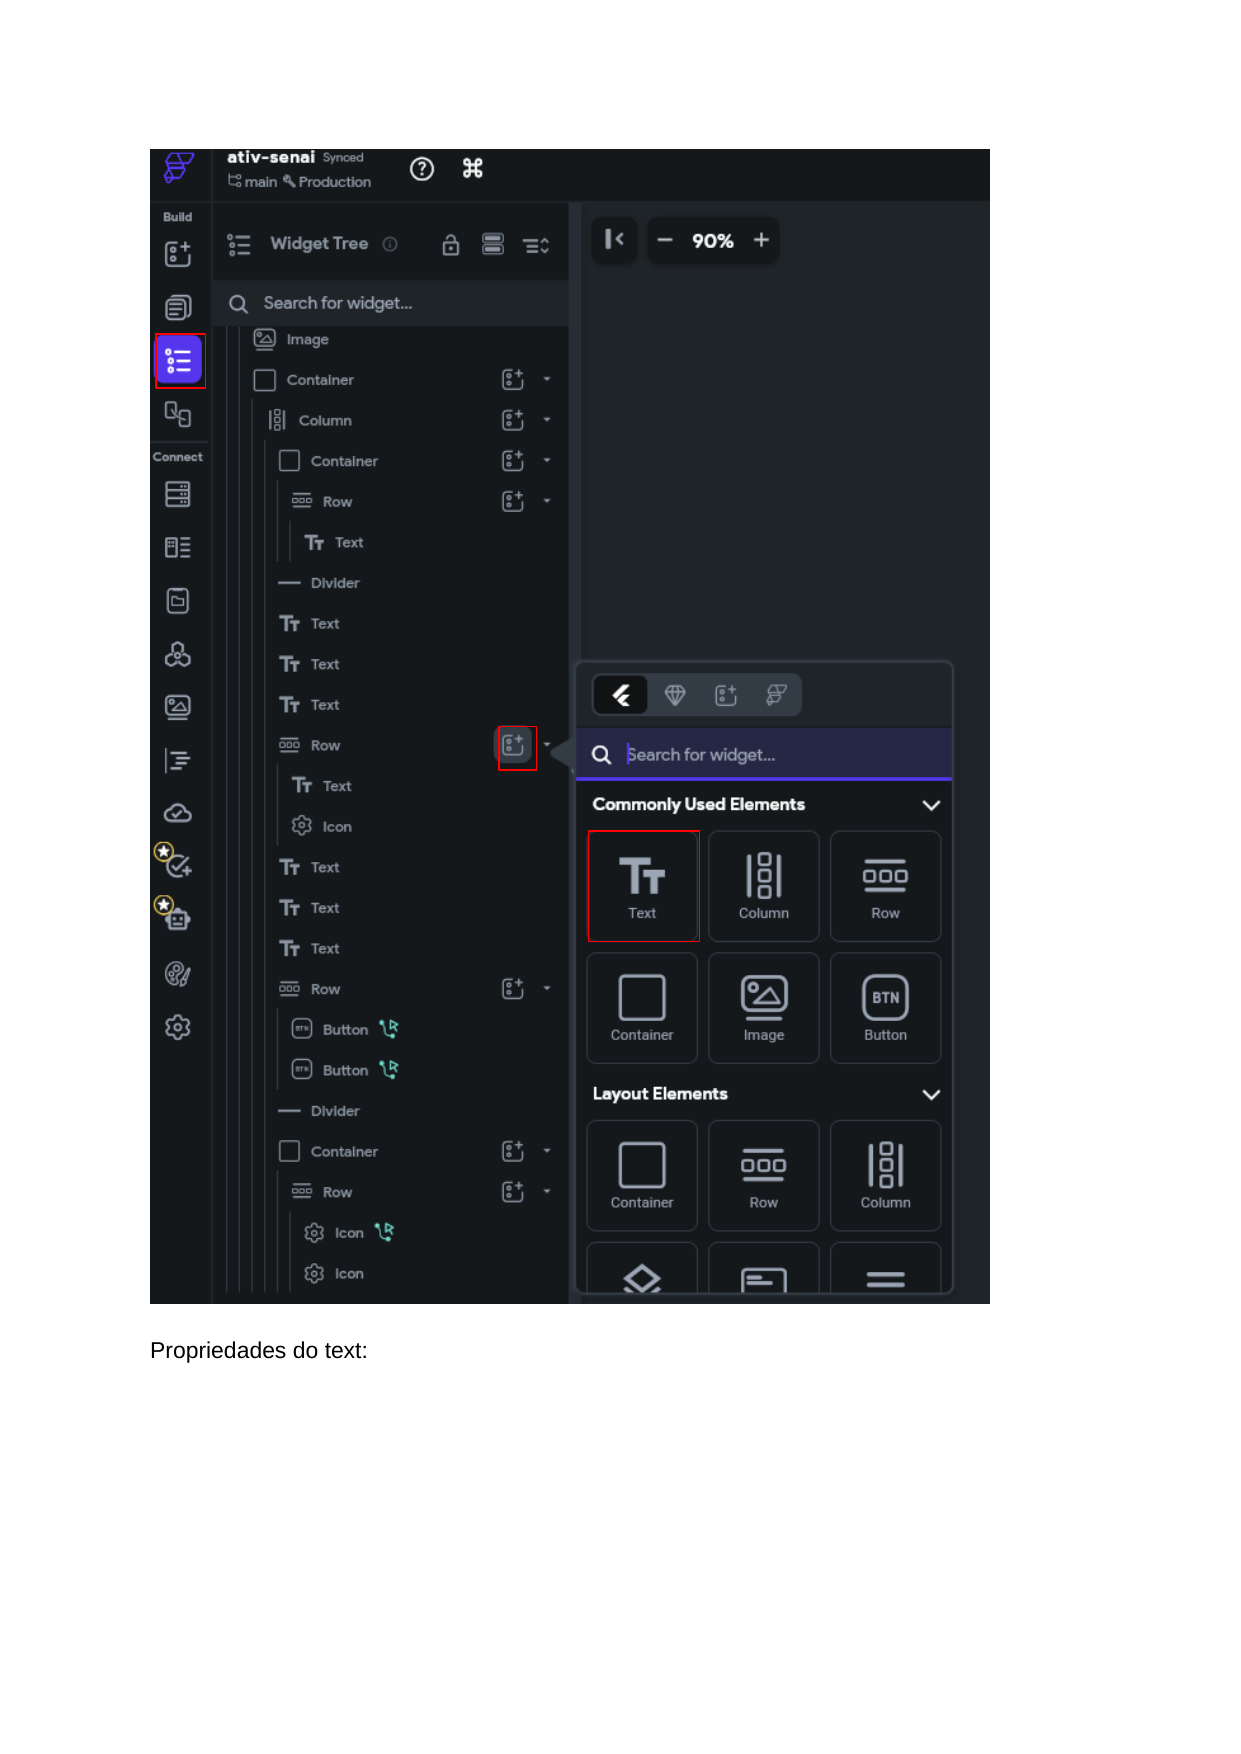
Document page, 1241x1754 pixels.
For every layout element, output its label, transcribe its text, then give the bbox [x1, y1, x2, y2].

picture [150, 149, 990, 1304]
text Propriedades do text: [150, 1337, 1094, 1364]
